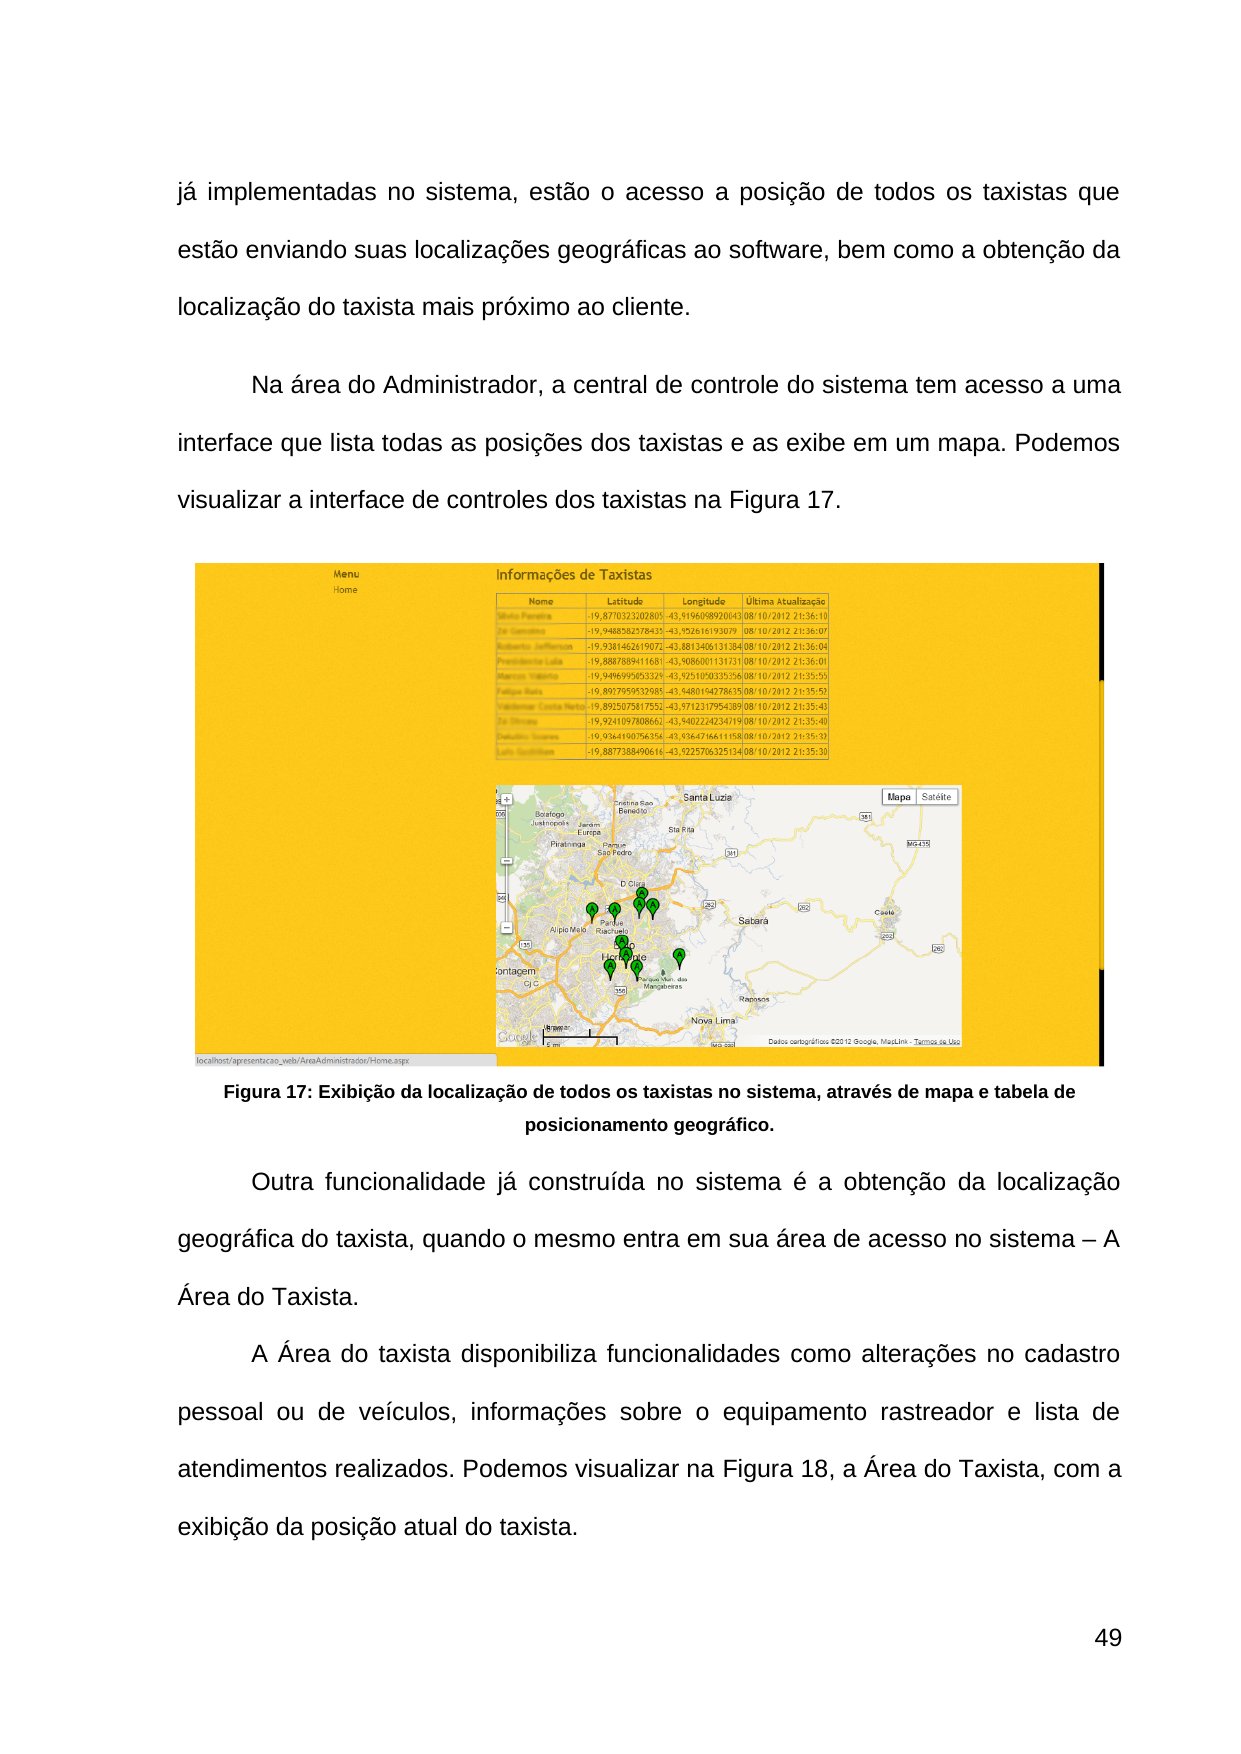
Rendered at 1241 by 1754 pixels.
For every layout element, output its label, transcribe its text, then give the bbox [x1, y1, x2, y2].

text Outra funcionalidade já construída no sistema é a obtenção da localização geográfica do taxista, quando o mesmo entra em sua área de acesso no sistema – A Área do Taxista. [177, 1167, 1122, 1311]
text Na área do Administrador, a central de controle do sistema tem acesso a uma interface que lista todas as posições dos taxistas e as exibe em um mapa. Podemos visualizar a interface de controles dos taxistas na Figura 17. [177, 371, 1122, 514]
text A Área do taxista disponibiliza funcionalidades como alterações no cadastro pessoal ou de veículos, informações sobre o equipamento rastreador e lista de atendimentos realizados. Podemos visualizar na Figura 18, a Área do Taxista, com a exibição da posição atual do taxista. [177, 1339, 1122, 1541]
text Figura 17: Exibição da localização de todos os taxistas no sistema, através de mapa e tabela de posicionamento geográfico. [177, 1081, 1122, 1135]
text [177, 177, 1122, 321]
